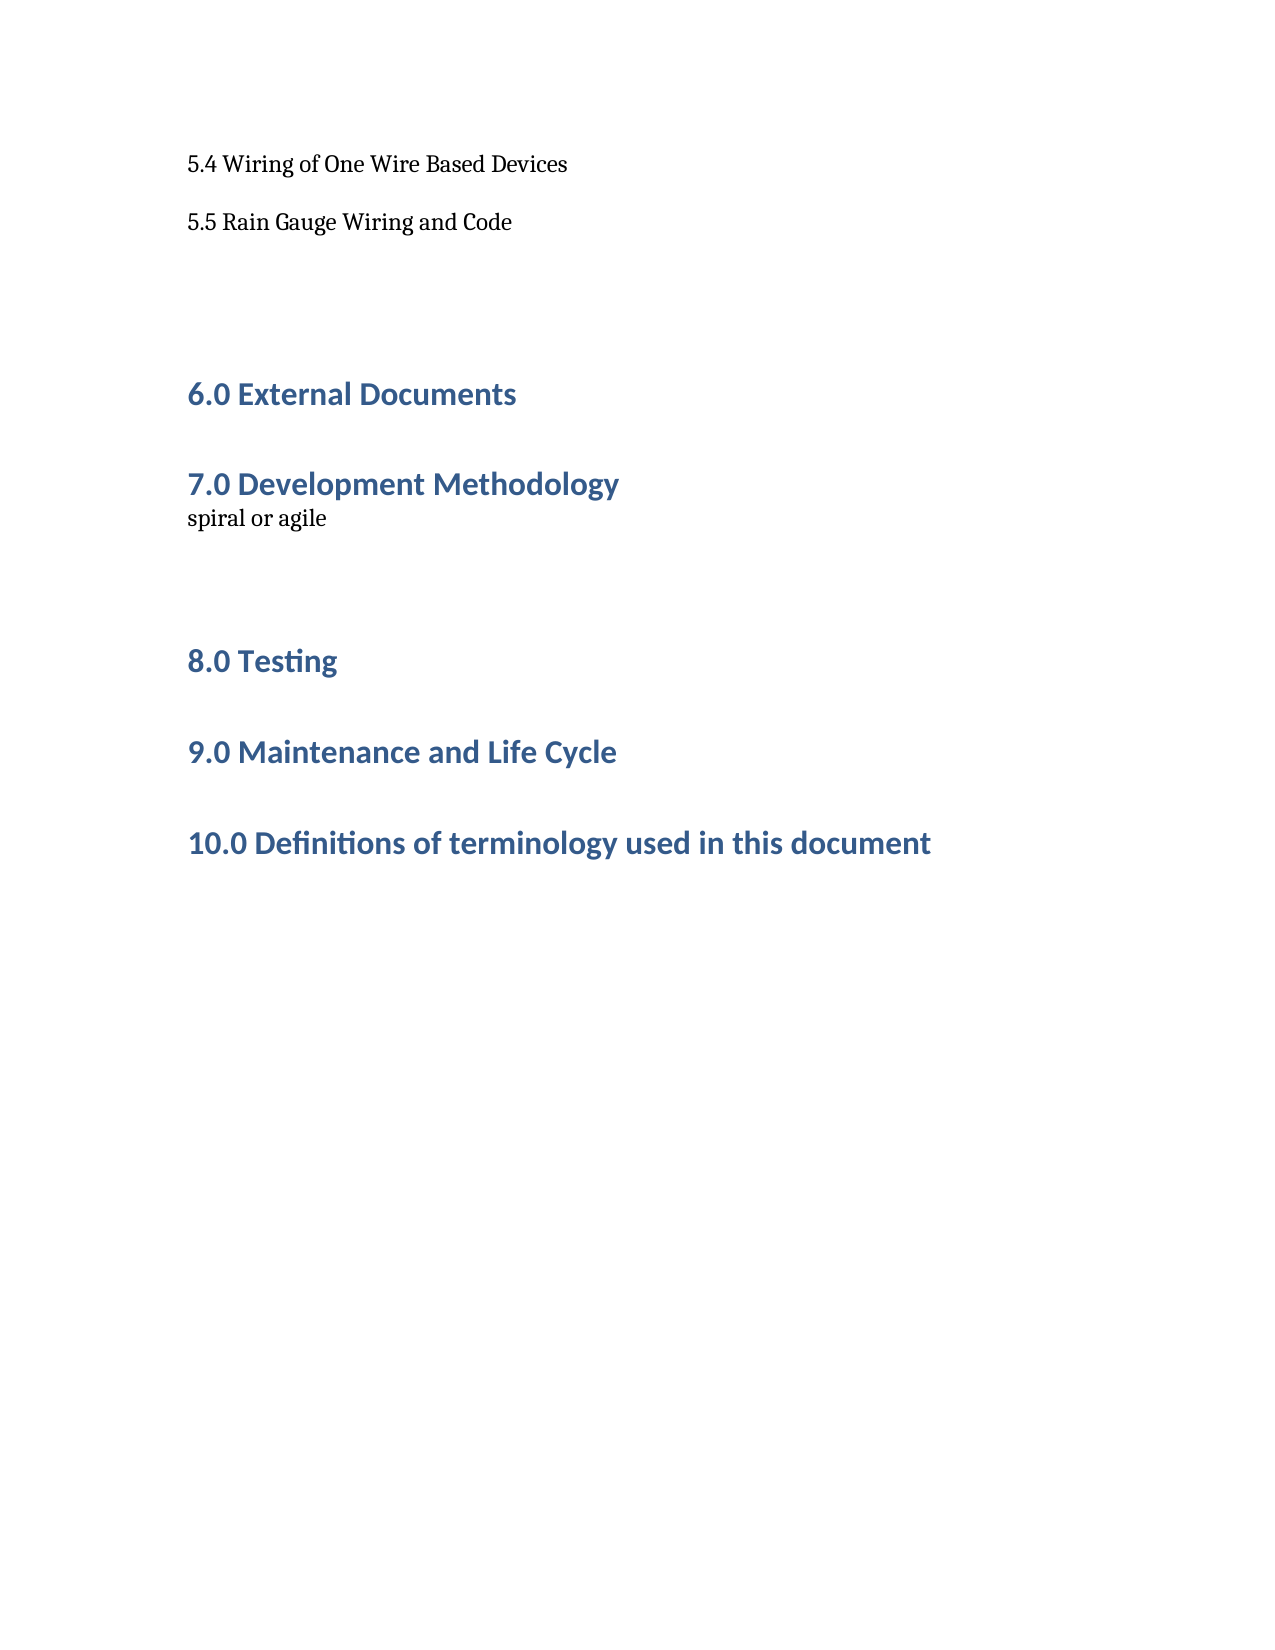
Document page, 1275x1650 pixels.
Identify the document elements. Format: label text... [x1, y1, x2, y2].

text 5.5 Rain Gauge Wiring and Code [187, 207, 1087, 236]
subtitle 10.0 Definitions of terminology used in this document [187, 822, 1087, 862]
text 5.4 Wiring of One Wire Based Devices [187, 150, 1087, 179]
text spiral or agile [187, 504, 1087, 533]
subtitle 7.0 Development Methodology [187, 463, 1087, 504]
subtitle 6.0 External Documents [187, 372, 1087, 413]
subtitle 9.0 Maintenance and Life Cycle [187, 731, 1087, 772]
subtitle 8.0 Testing [187, 640, 1087, 681]
